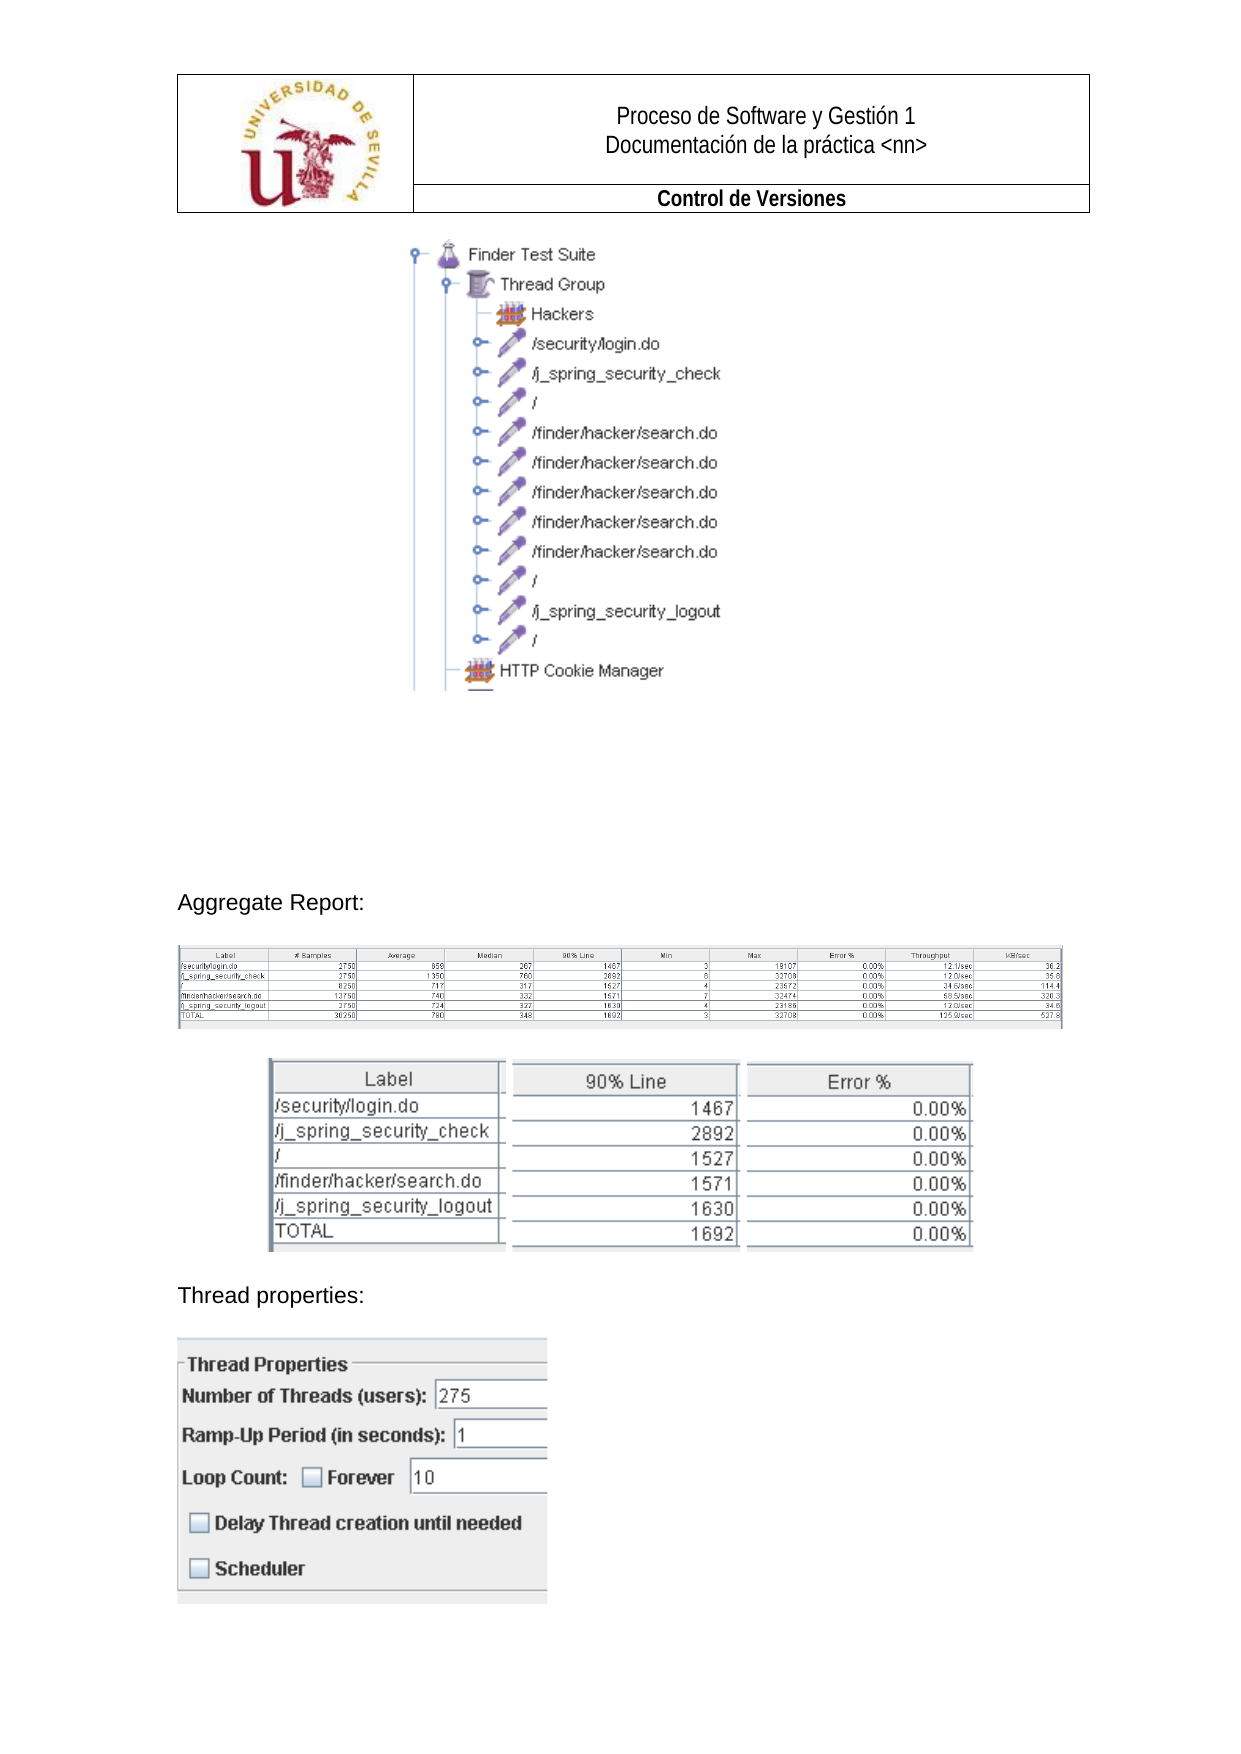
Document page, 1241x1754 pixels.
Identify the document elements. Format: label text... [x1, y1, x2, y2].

text Aggregate Report: [177, 889, 1063, 915]
picture [177, 945, 1063, 1029]
picture [409, 239, 861, 691]
picture [512, 1059, 741, 1252]
picture [266, 1058, 506, 1252]
picture [177, 1337, 548, 1604]
picture [746, 1061, 974, 1252]
picture [240, 79, 381, 208]
text Thread properties: [177, 1282, 1063, 1308]
